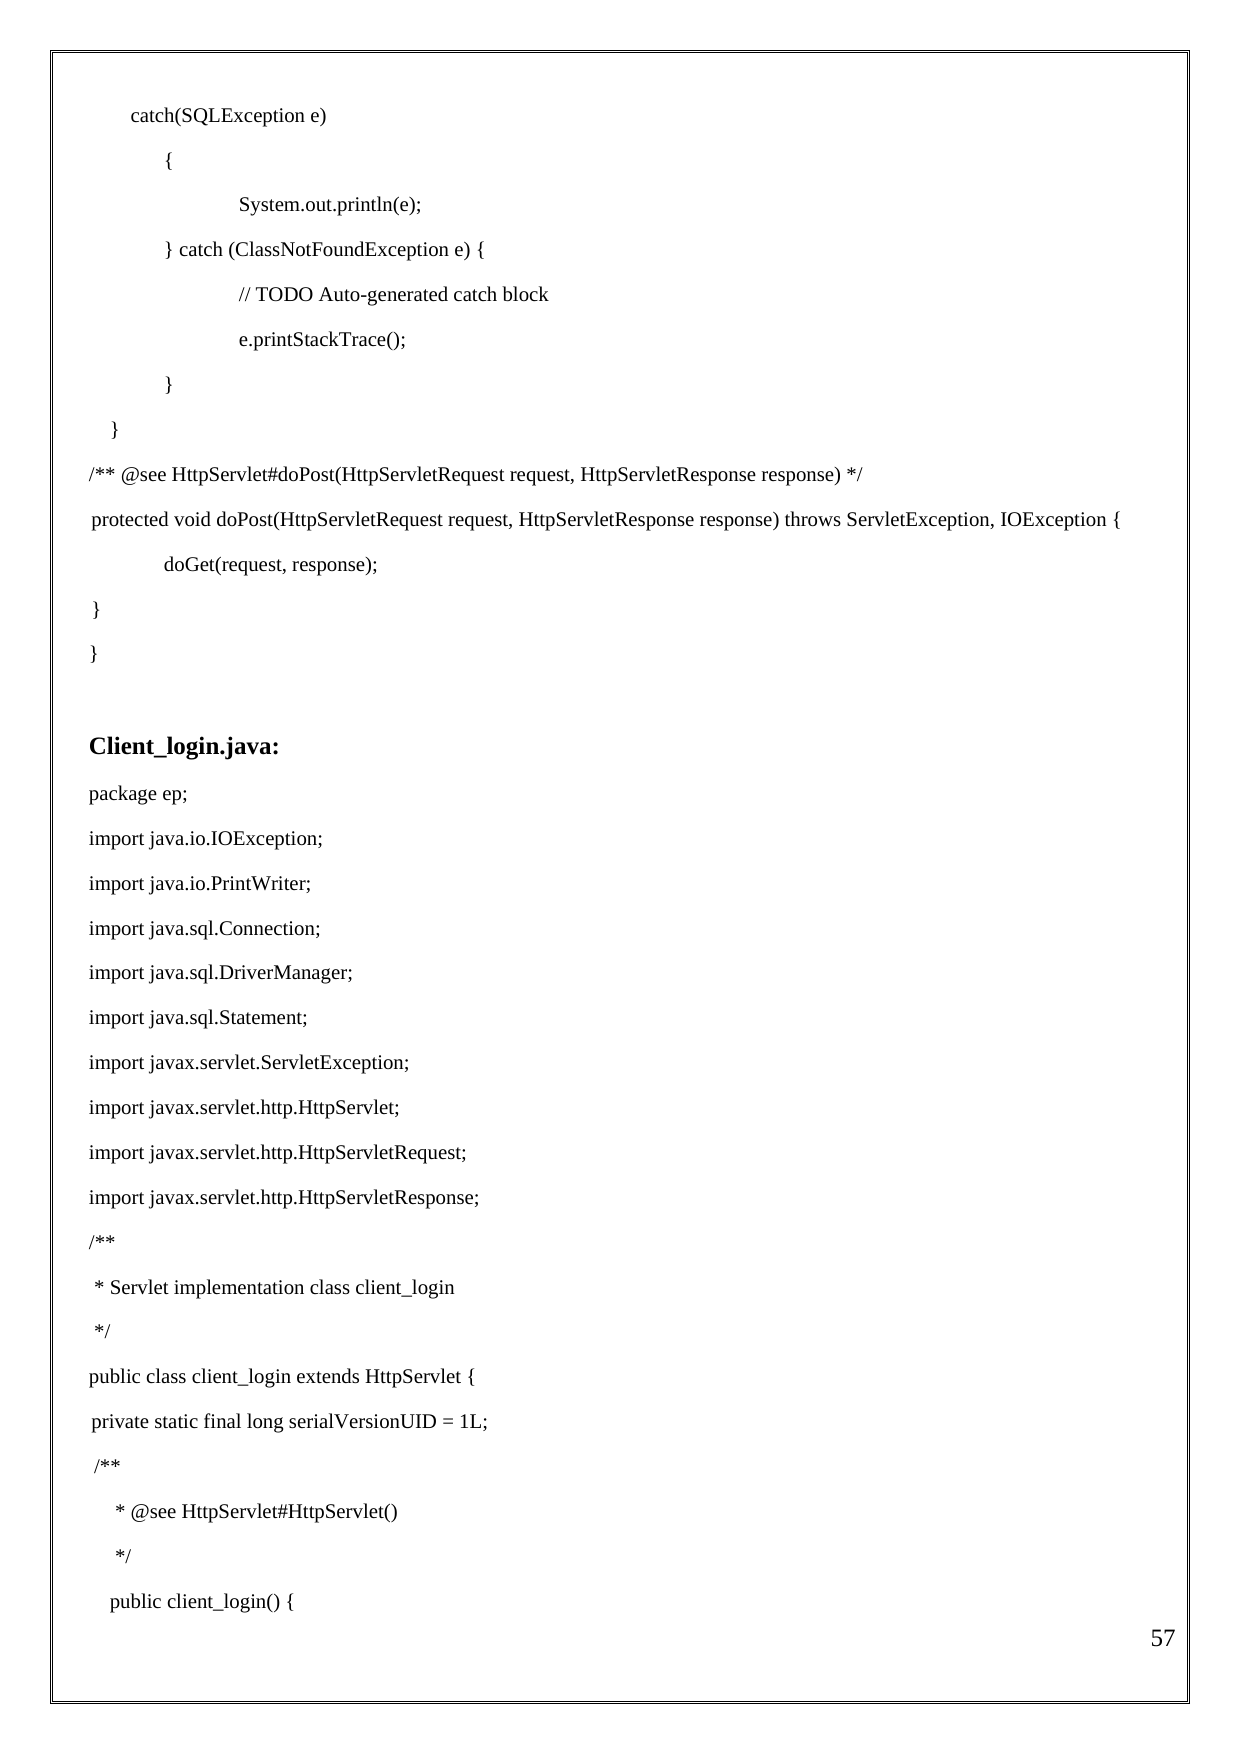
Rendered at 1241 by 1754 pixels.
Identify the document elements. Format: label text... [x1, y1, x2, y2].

text import javax.servlet.http.HttpServlet; [89, 1095, 1175, 1119]
text protected void doPost(HttpServletRequest request, HttpServletResponse response) throws ServletException, IOException { [89, 507, 1175, 531]
text } [89, 372, 1175, 396]
text import java.sql.Connection; [89, 915, 1175, 939]
text import java.sql.Statement; [89, 1005, 1175, 1029]
text import javax.servlet.http.HttpServletRequest; [89, 1140, 1175, 1164]
text */ [89, 1319, 1175, 1343]
text } catch (ClassNotFoundException e) { [89, 237, 1175, 261]
text e.printStackTrace(); [89, 327, 1175, 351]
text public client_login() { [89, 1589, 1175, 1613]
text /** [89, 1230, 1175, 1254]
text // TODO Auto-generated catch block [89, 282, 1175, 306]
text doGet(request, response); [89, 552, 1175, 576]
text catch(SQLException e) [89, 103, 1175, 127]
text { [89, 147, 1175, 172]
text import java.io.IOException; [89, 826, 1175, 850]
text * Servlet implementation class client_login [89, 1274, 1175, 1299]
text Client_login.java: [89, 731, 1175, 760]
text package ep; [89, 781, 1175, 805]
text System.out.println(e); [89, 192, 1175, 216]
text * @see HttpServlet#HttpServlet() [89, 1499, 1175, 1523]
text } [89, 596, 1175, 621]
text import javax.servlet.ServletException; [89, 1050, 1175, 1074]
text } [89, 641, 1175, 665]
text } [89, 417, 1175, 441]
text import java.sql.DriverManager; [89, 960, 1175, 984]
text import javax.servlet.http.HttpServletResponse; [89, 1185, 1175, 1209]
text /** @see HttpServlet#doPost(HttpServletRequest request, HttpServletResponse response) */ [89, 462, 1175, 486]
text /** [89, 1454, 1175, 1478]
text private static final long serialVersionUID = 1L; [89, 1409, 1175, 1433]
text public class client_login extends HttpServlet { [89, 1364, 1175, 1388]
text import java.io.PrintWriter; [89, 871, 1175, 894]
text */ [89, 1544, 1175, 1568]
